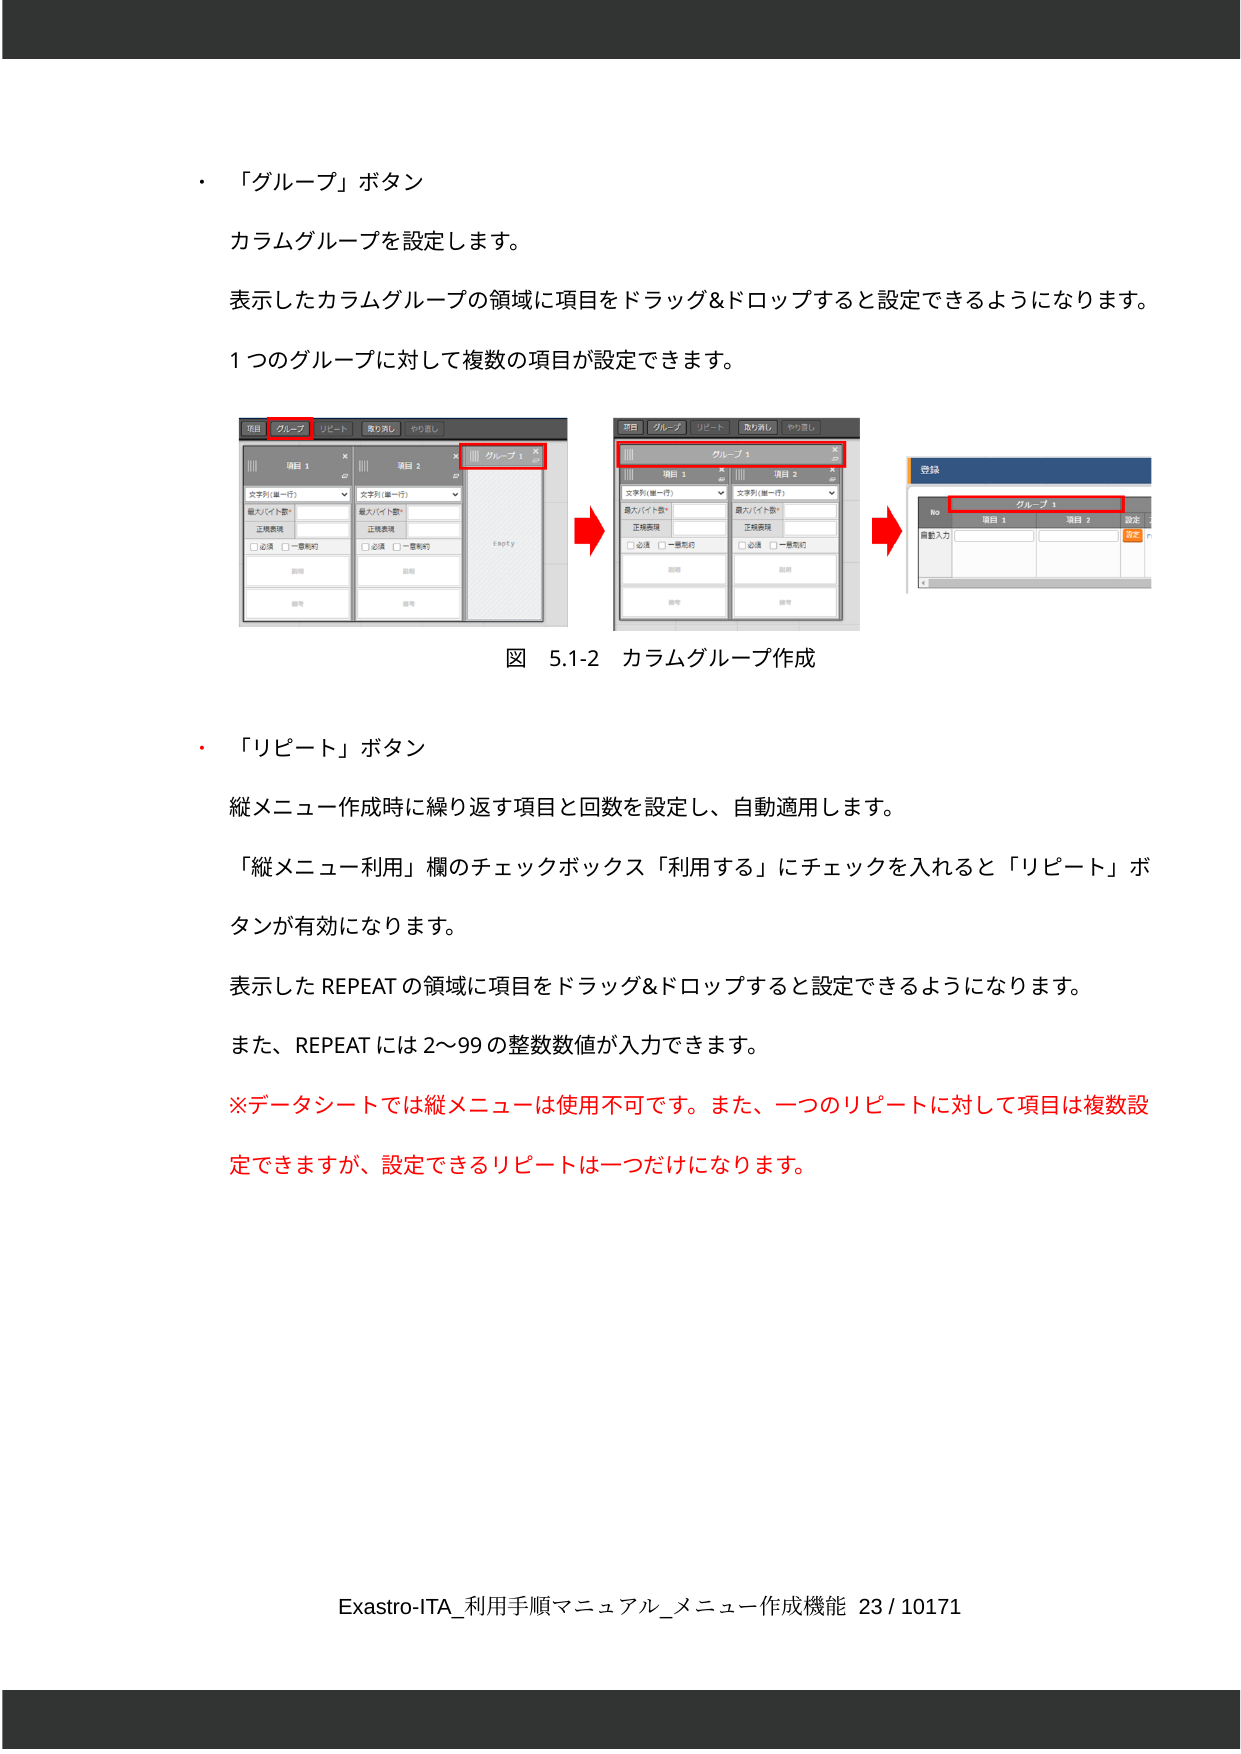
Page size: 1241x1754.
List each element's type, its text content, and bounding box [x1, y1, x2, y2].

text 図 5.1-2 カラムグループ作成 [148, 627, 1152, 687]
list また、REPEATには2～99の整数数値が入力できます。 ※データシートでは縦メニューは使用不可です。また、一つのリピートに対して項目は複数設定できますが、設定できるリピートは一つだけになります。 [229, 1014, 1152, 1193]
picture [2, 1690, 1241, 1749]
list 「リピート」ボタン 縦メニュー作成時に繰り返す項目と回数を設定し、自動適用します。 「縦メニュー利用」欄のチェックボックス「利用する」にチェックを入れると「リピート」ボタンが有効になります。 表示したREPEATの領域に項目をドラッグ&ドロップすると設定できるようになります。 [191, 717, 1152, 1014]
picture [2, 0, 1241, 59]
picture [238, 417, 1152, 631]
list 「グループ」ボタン カラムグループを設定します。 表示したカラムグループの領域に項目をドラッグ&ドロップすると設定できるようになります。 1つのグループに対して複数の項目が設定できます。 [191, 151, 1152, 389]
